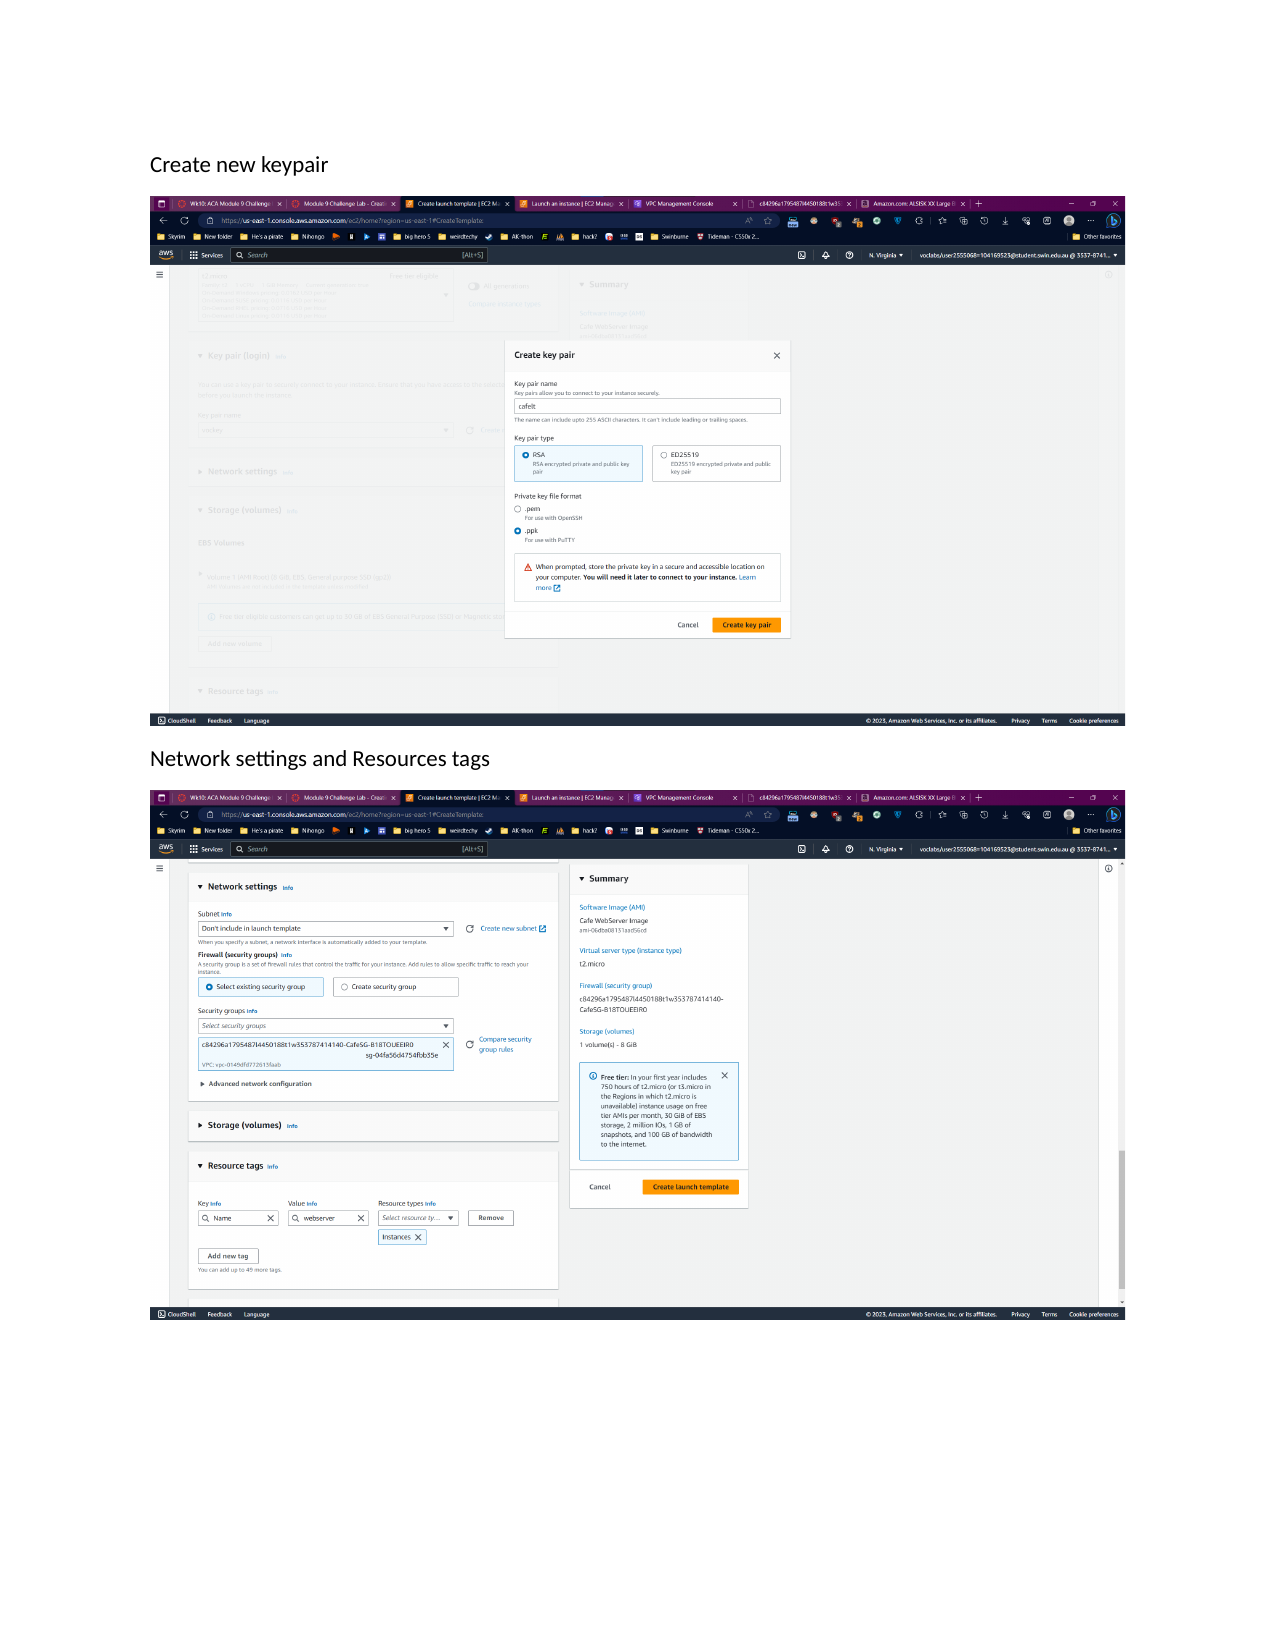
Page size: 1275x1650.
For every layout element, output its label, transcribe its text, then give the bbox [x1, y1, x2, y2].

picture [150, 196, 1125, 726]
text Network settings and Resources tags [150, 744, 1125, 772]
picture [150, 790, 1125, 1320]
text Create new keypair [150, 150, 1125, 178]
